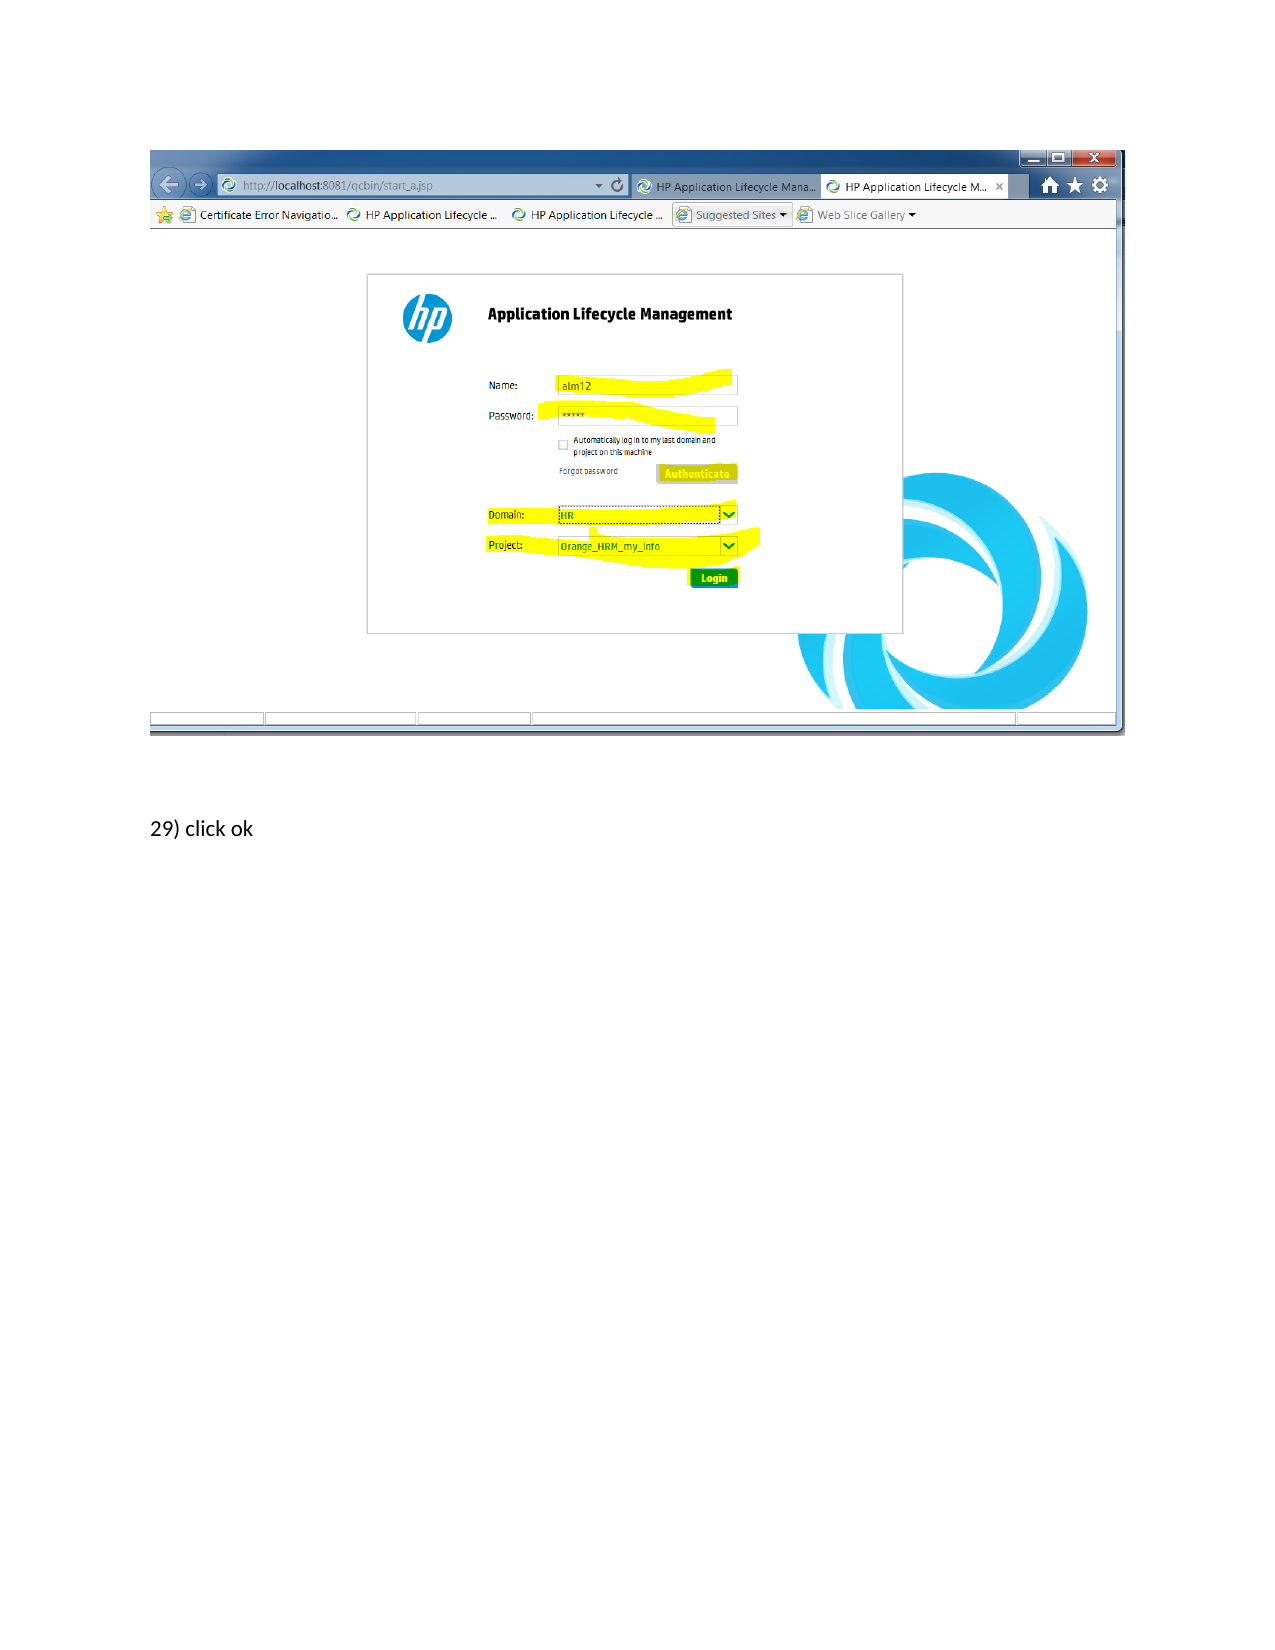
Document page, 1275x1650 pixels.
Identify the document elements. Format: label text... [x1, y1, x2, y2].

picture [150, 150, 1125, 736]
text 29) click ok [150, 814, 1125, 842]
